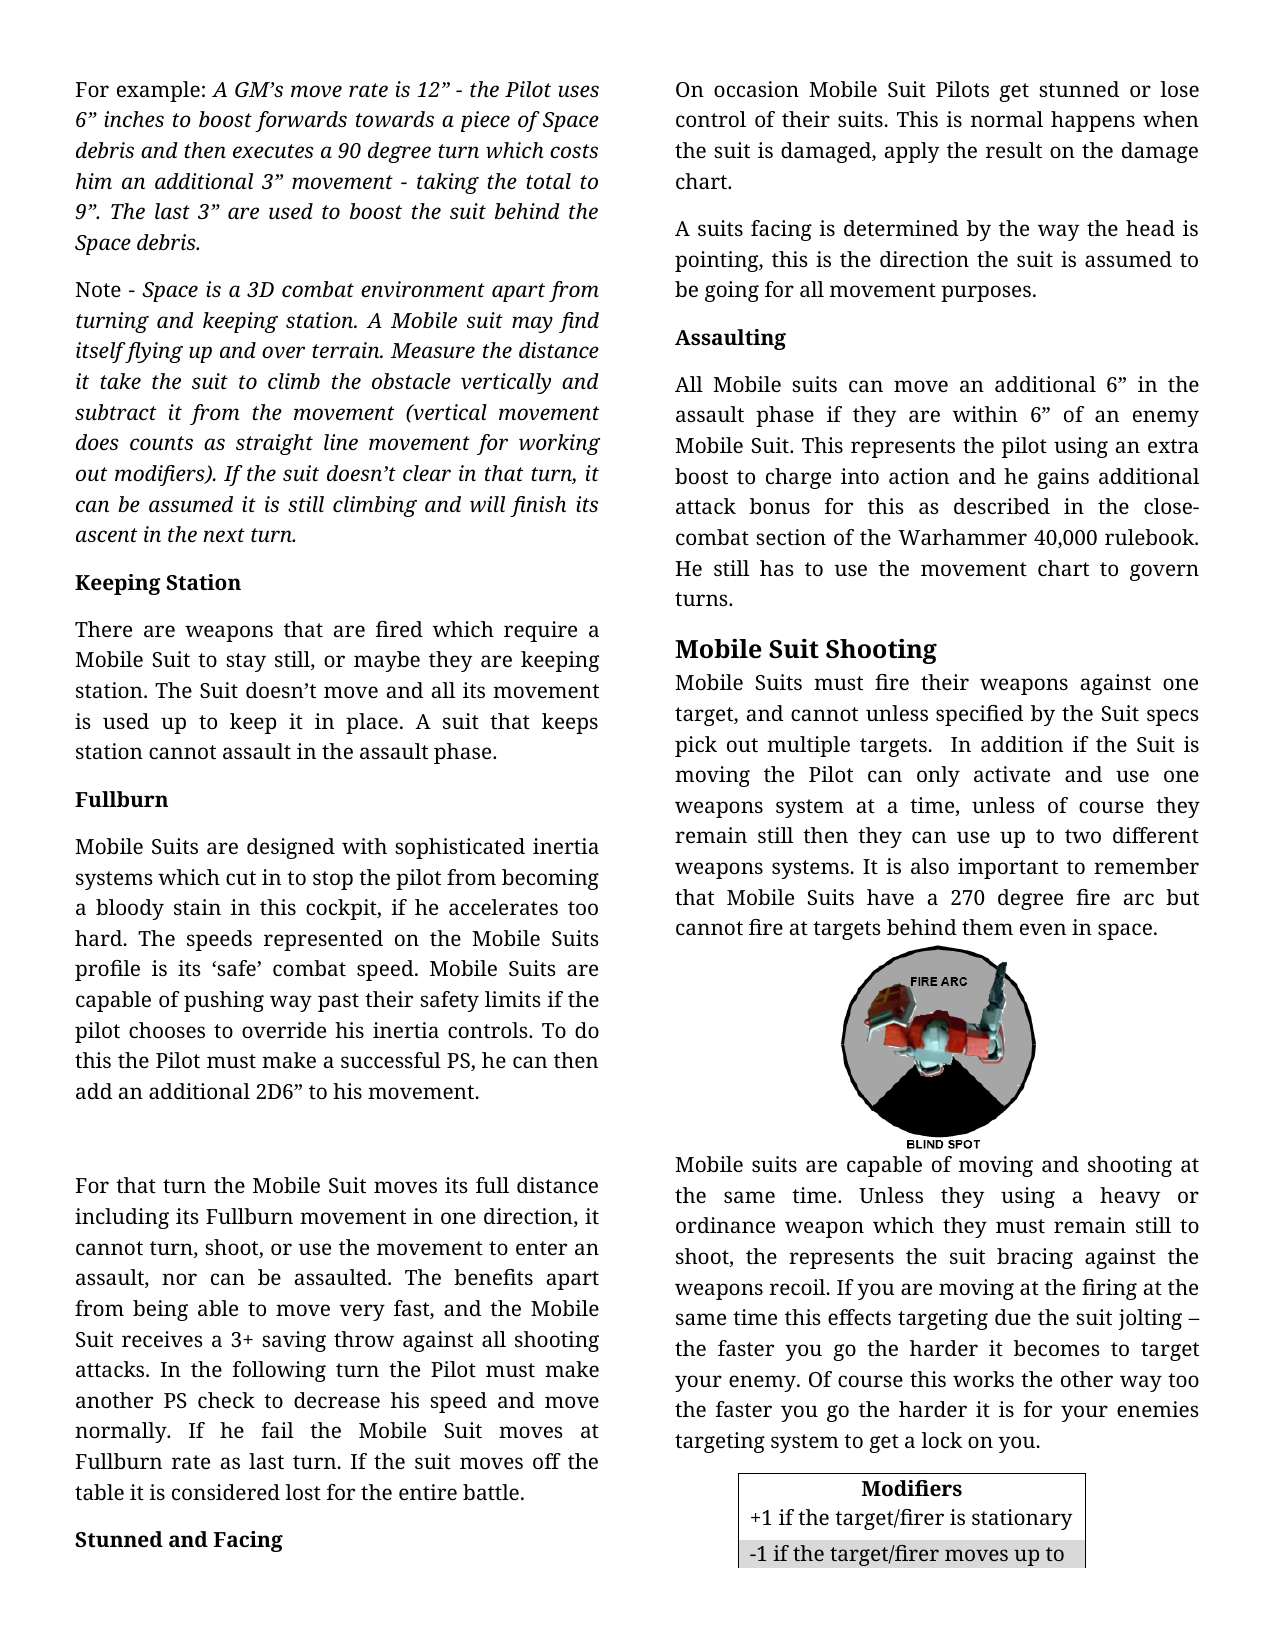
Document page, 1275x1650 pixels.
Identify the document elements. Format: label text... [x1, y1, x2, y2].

table_header Modifiers [739, 1474, 1085, 1503]
text Mobile Suits are designed with sophisticated inertia systems which cut in to stop the pilot from becoming a bloody stain in this cockpit, if he accelerates too hard. The speeds represented on the Mobile Suits profile is its ‘safe’ combat speed. Mobile Suits are capable of pushing way past their safety limits if the pilot chooses to override his inertia controls. To do this the Pilot must make a successful PS, he can then add an additional 2D6” to his movement. [75, 832, 600, 1106]
text Fullburn [75, 785, 600, 813]
text Keeping Station [75, 568, 600, 596]
picture [837, 944, 1038, 1149]
text A suits facing is determined by the way the head is pointing, this is the direction the suit is assumed to be going for all movement purposes. [675, 214, 1200, 304]
text Note - Space is a 3D combat environment apart from turning and keeping station. A Mobile suit may find itself flying up and over terrain. Measure the distance it take the suit to climb the obstacle vertically and subtract it from the movement (vertical movement does counts as straight line movement for working out modifiers). If the suit doesn’t clear in that turn, it can be assumed it is still climbing and will finish its ascent in the next turn. [75, 275, 600, 549]
text Assaulting [675, 323, 1200, 351]
text Mobile suits are capable of moving and shooting at the same time. Unless they using a heavy or ordinance weapon which they must remain still to shoot, the represents the suit bracing against the weapons recoil. If you are moving at the firing at the same time this effects targeting due the suit jolting – the faster you go the harder it becomes to target your enemy. Of course this works the other way too the faster you go the harder it is for your enemies targeting system to get a lock on you. [675, 1150, 1200, 1454]
text Mobile Suits must fire their weapons against one target, and cannot unless specified by the Suit specs pick out multiple targets. In addition if the Suit is moving the Pilot can only activate and use one weapons system at a time, unless of course they remain still then they can use up to two different weapons systems. It is also important to remember that Mobile Suits have a 270 degree fire arc but cannot fire at targets behind them even in space. [675, 668, 1200, 942]
table_cell -1 if the target/firer moves up to 6” [739, 1540, 1085, 1568]
text There are weapons that are fired which require a Mobile Suit to stay still, or maybe they are keeping station. The Suit doesn’t move and all its movement is used up to keep it in place. A suit that keeps station cannot assault in the assault phase. [75, 615, 600, 766]
text All Mobile suits can move an additional 6” in the assault phase if they are within 6” of an enemy Mobile Suit. This represents the pilot using an extra boost to charge into action and he gains additional attack bonus for this as described in the close-combat section of the Warhammer 40,000 rulebook. He still has to use the movement chart to govern turns. [675, 370, 1200, 613]
table_cell +1 if the target/firer is stationary [739, 1503, 1085, 1539]
subtitle Mobile Suit Shooting [675, 632, 1200, 666]
text For example: A GM’s move rate is 12” - the Pilot uses 6” inches to boost forwards towards a piece of Space debris and then executes a 90 degree turn which costs him an additional 3” movement - taking the total to 9”. The last 3” are used to boost the suit behind the Space debris. [75, 75, 600, 257]
text Stunned and Facing [75, 1525, 600, 1554]
text On occasion Mobile Suit Pilots get stunned or lose control of their suits. This is normal happens when the suit is damaged, apply the result on the damage chart. [675, 75, 1200, 195]
text For that turn the Mobile Suit moves its full distance including its Fullburn movement in one direction, it cannot turn, shoot, or use the movement to enter an assault, nor can be assaulted. The benefits apart from being able to move very fast, and the Mobile Suit receives a 3+ saving throw against all shooting attacks. In the following turn the Pilot must make another PS check to decrease his speed and move normally. If he fail the Mobile Suit moves at Fullburn rate as last turn. If the suit moves off the table it is considered lost for the entire battle. [75, 1172, 600, 1506]
